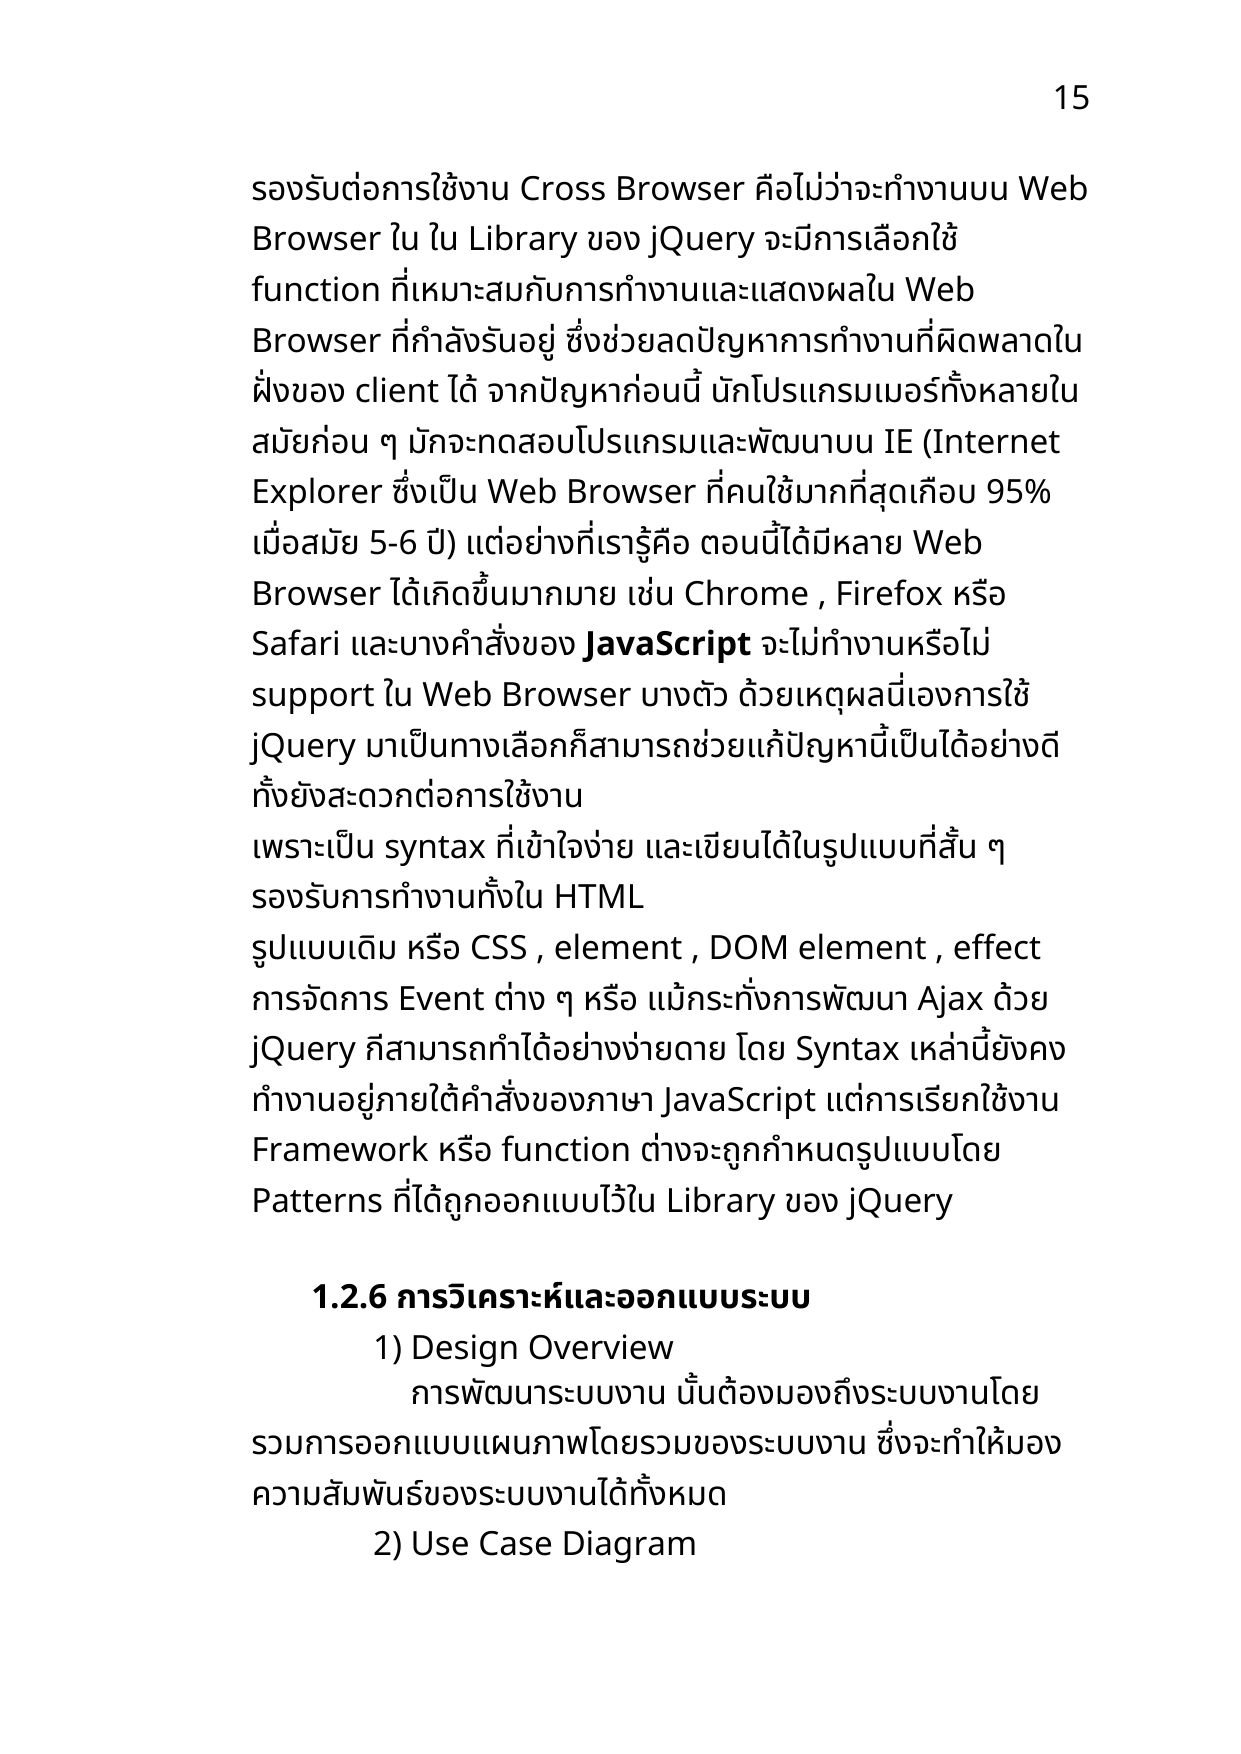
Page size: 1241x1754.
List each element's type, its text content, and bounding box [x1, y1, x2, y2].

text รูปแบบเดิม หรือ CSS , element , DOM element , effect การจัดการ Event ต่าง ๆ หรือ แม้กระทั่งการพัฒนา Ajax ด้วย jQuery กีสามารถทำได้อย่างง่ายดาย โดย Syntax เหล่านี้ยังคงทำงานอยู่ภายใต้คำสั่งของภาษา JavaScript แต่การเรียกใช้งาน Framework หรือ function ต่างจะถูกกำหนดรูปแบบโดย Patterns ที่ได้ถูกออกแบบไว้ใน Library ของ jQuery [251, 924, 1090, 1227]
text เพราะเป็น syntax ที่เข้าใจง่าย และเขียนได้ในรูปแบบที่สั้น ๆ รองรับการทำงานทั้งใน HTML [251, 822, 1090, 924]
list Design Overview [373, 1323, 1090, 1369]
subtitle การวิเคราะห์และออกแบบระบบ [251, 1273, 1090, 1323]
list Use Case Diagram [373, 1520, 1090, 1566]
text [251, 164, 1090, 822]
text การพัฒนาระบบงาน นั้นต้องมองถึงระบบงานโดยรวมการออกแบบแผนภาพโดยรวมของระบบงาน ซึ่งจะทำให้มองความสัมพันธ์ของระบบงานได้ทั้งหมด [251, 1369, 1090, 1520]
